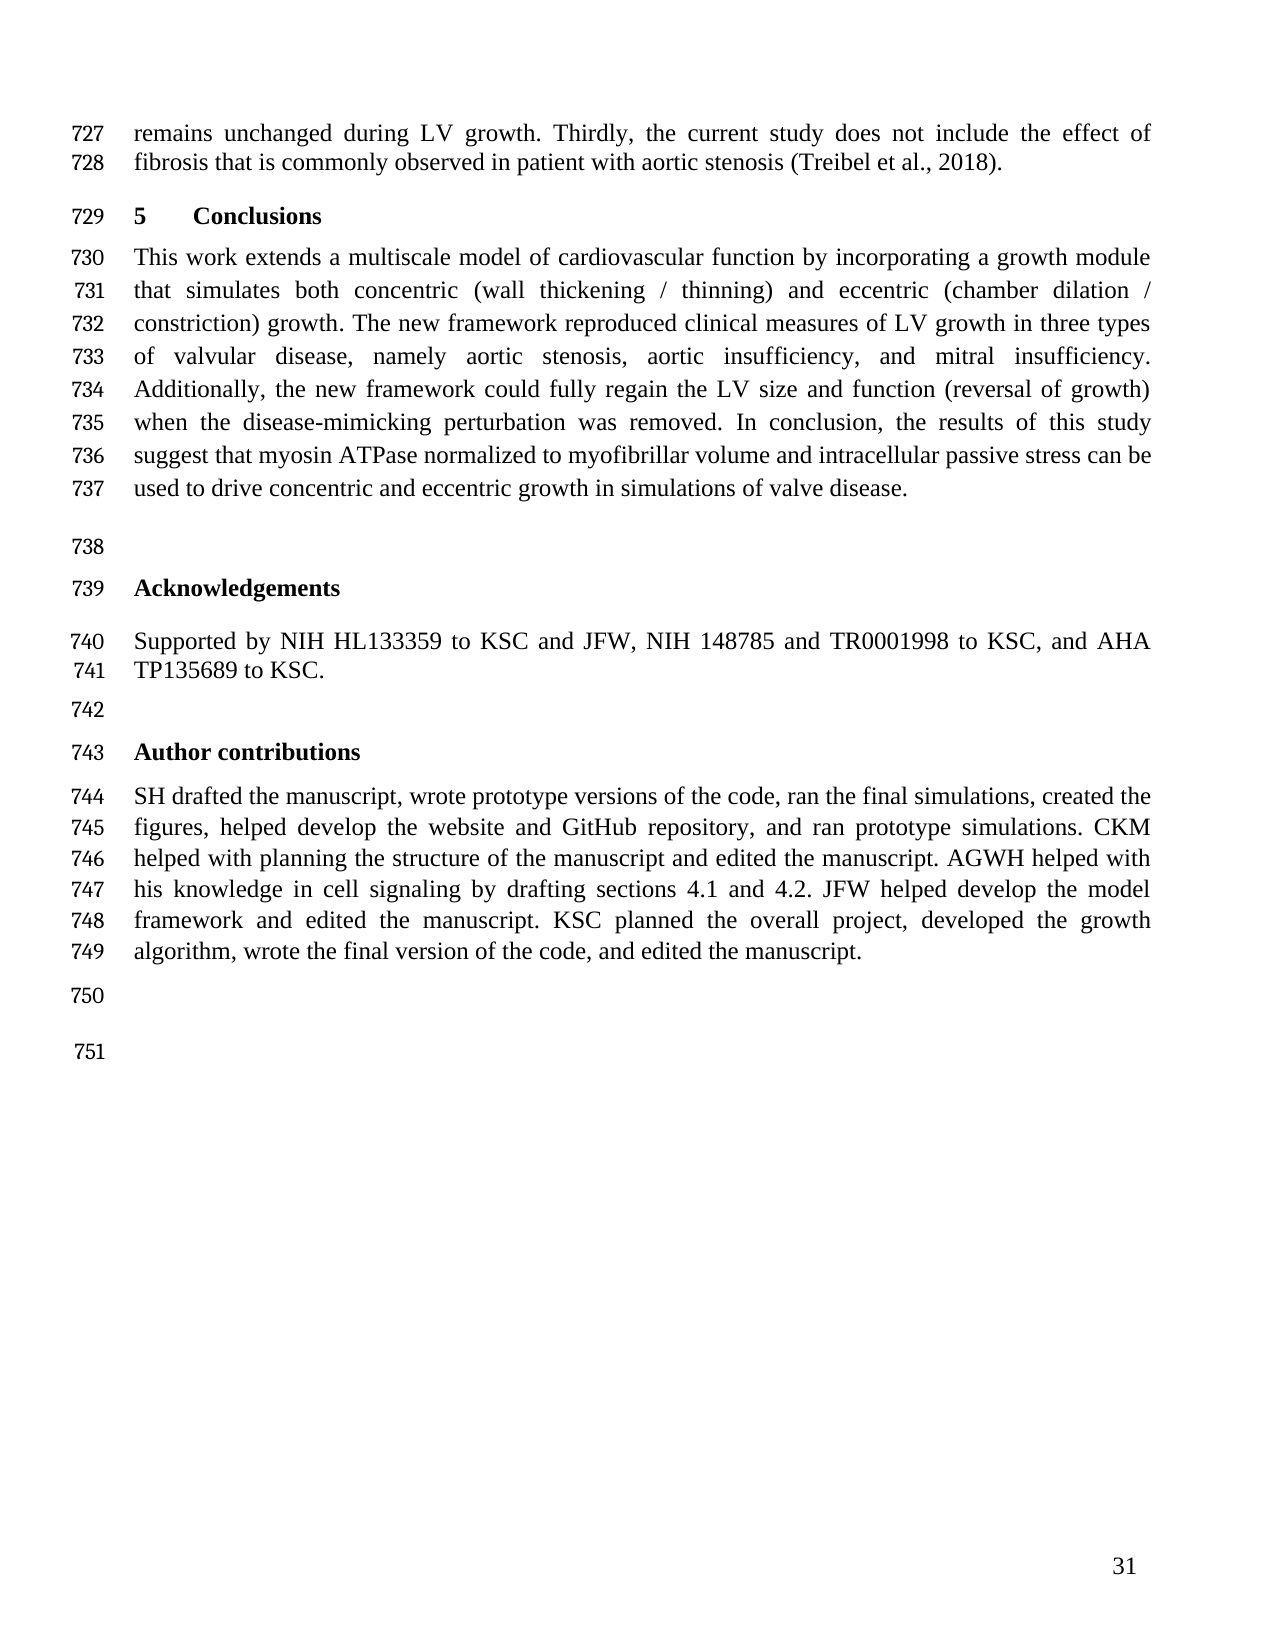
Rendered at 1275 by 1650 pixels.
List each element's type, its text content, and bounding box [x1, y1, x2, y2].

subtitle Conclusions [133, 201, 1152, 230]
subtitle Supported by NIH HL133359 to KSC and JFW, NIH 148785 and TR0001998 to KSC, and AHA TP135689 to KSC. [133, 626, 1152, 684]
text This work extends a multiscale model of cardiovascular function by incorporating a growth module that simulates both concentric (wall thickening / thinning) and eccentric (chamber dilation / constriction) growth. The new framework reproduced clinical measures of LV growth in three types of valvular disease, namely aortic stenosis, aortic insufficiency, and mitral insufficiency. Additionally, the new framework could fully regain the LV size and function (reversal of growth) when the disease-mimicking perturbation was removed. In conclusion, the results of this study suggest that myosin ATPase normalized to myofibrillar volume and intracellular passive stress can be used to drive concentric and eccentric growth in simulations of valve disease. [133, 242, 1152, 502]
text SH drafted the manuscript, wrote prototype versions of the code, ran the final simulations, created the figures, helped develop the website and GitHub repository, and ran prototype simulations. CKM helped with planning the structure of the manuscript and edited the manuscript. AGWH helped with his knowledge in cell signaling by drafting sections 4.1 and 4.2. JFW helped develop the model framework and edited the manuscript. KSC planned the overall project, developed the growth algorithm, wrote the final version of the code, and edited the manuscript. [133, 781, 1152, 965]
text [133, 118, 1152, 176]
text Author contributions [133, 737, 1152, 766]
text Acknowledgements [133, 573, 1152, 601]
